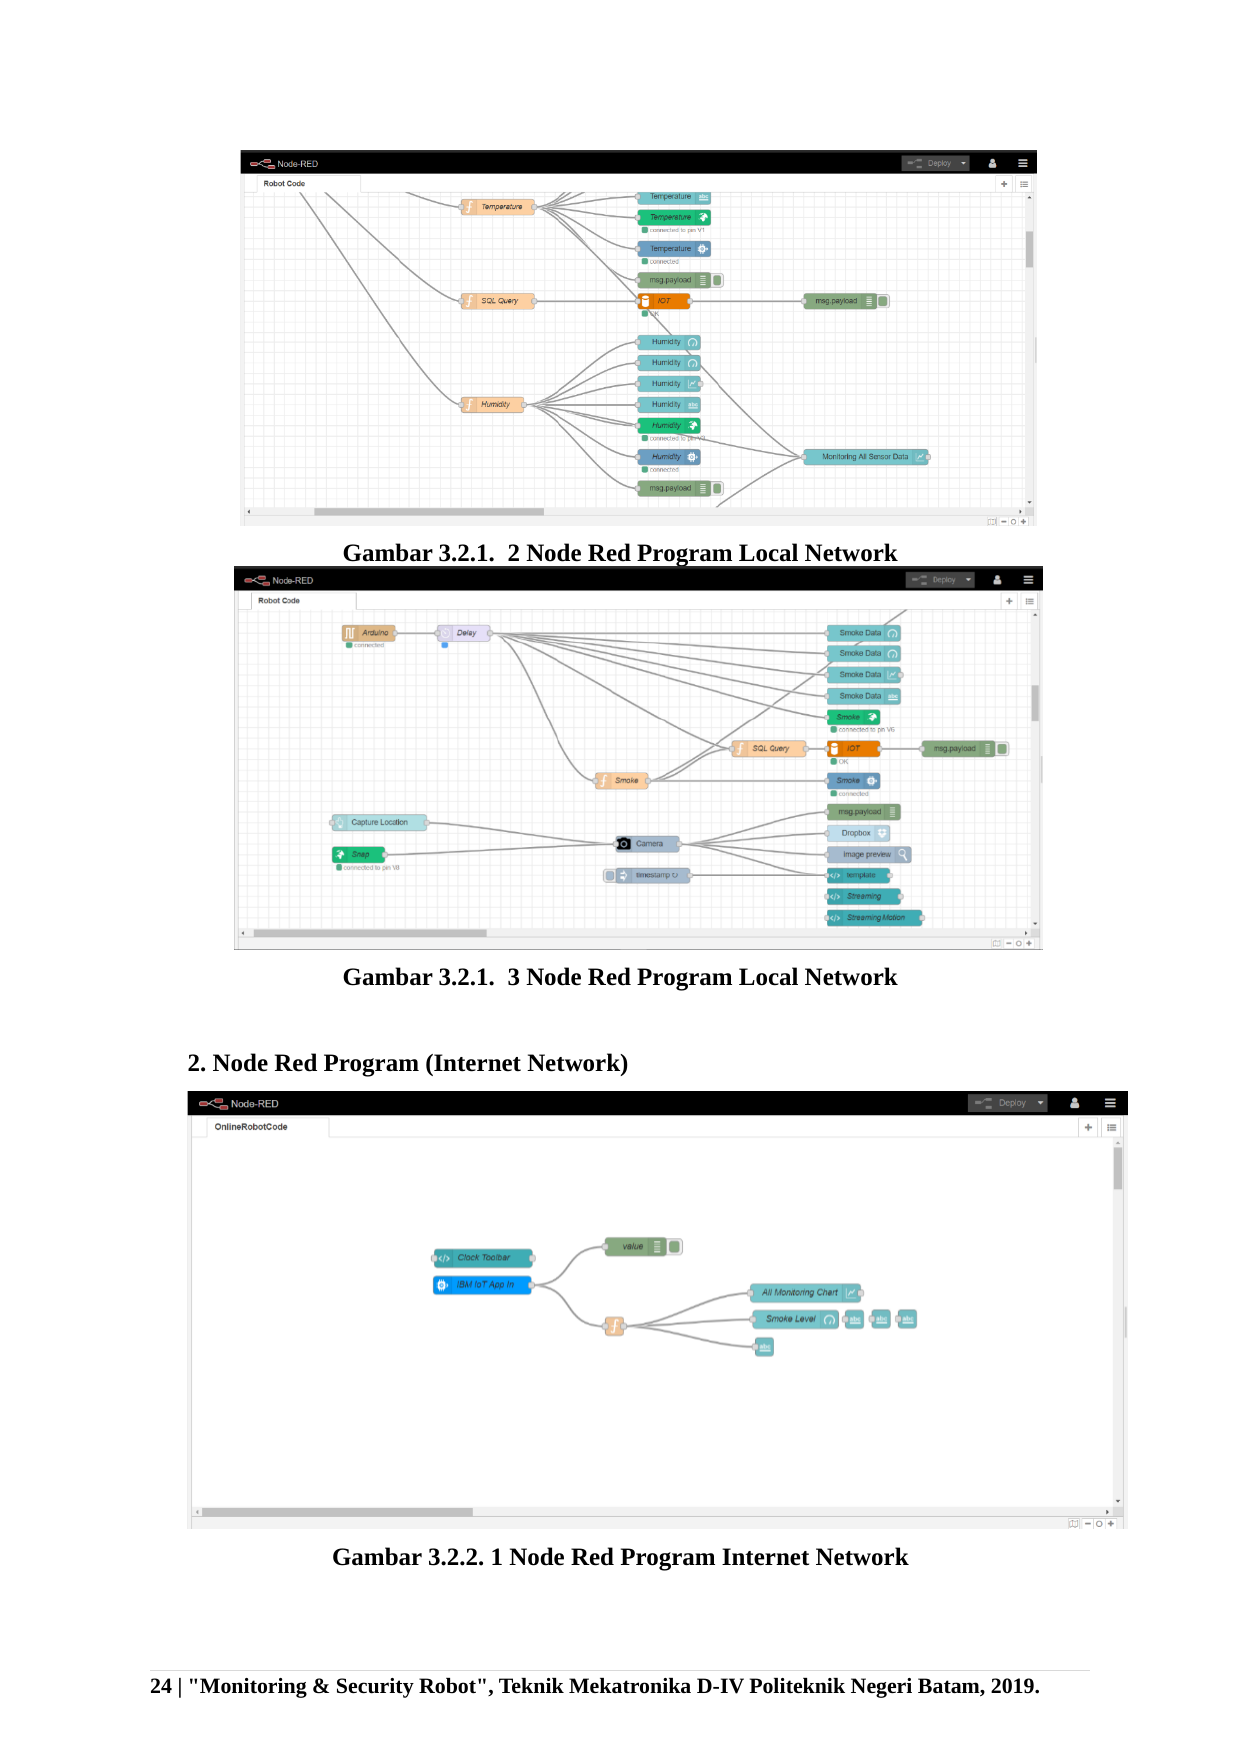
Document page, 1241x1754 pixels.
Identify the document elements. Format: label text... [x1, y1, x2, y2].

picture [187, 1091, 1128, 1529]
text Gambar 3.2.2. 1 Node Red Program Internet Network [150, 1542, 1090, 1570]
text 2. Node Red Program (Internet Network) [187, 1048, 1090, 1077]
picture [234, 566, 1043, 950]
text Gambar 3.2.1. 2 Node Red Program Local Network [150, 538, 1090, 567]
picture [240, 150, 1037, 526]
text Gambar 3.2.1. 3 Node Red Program Local Network [150, 962, 1090, 991]
